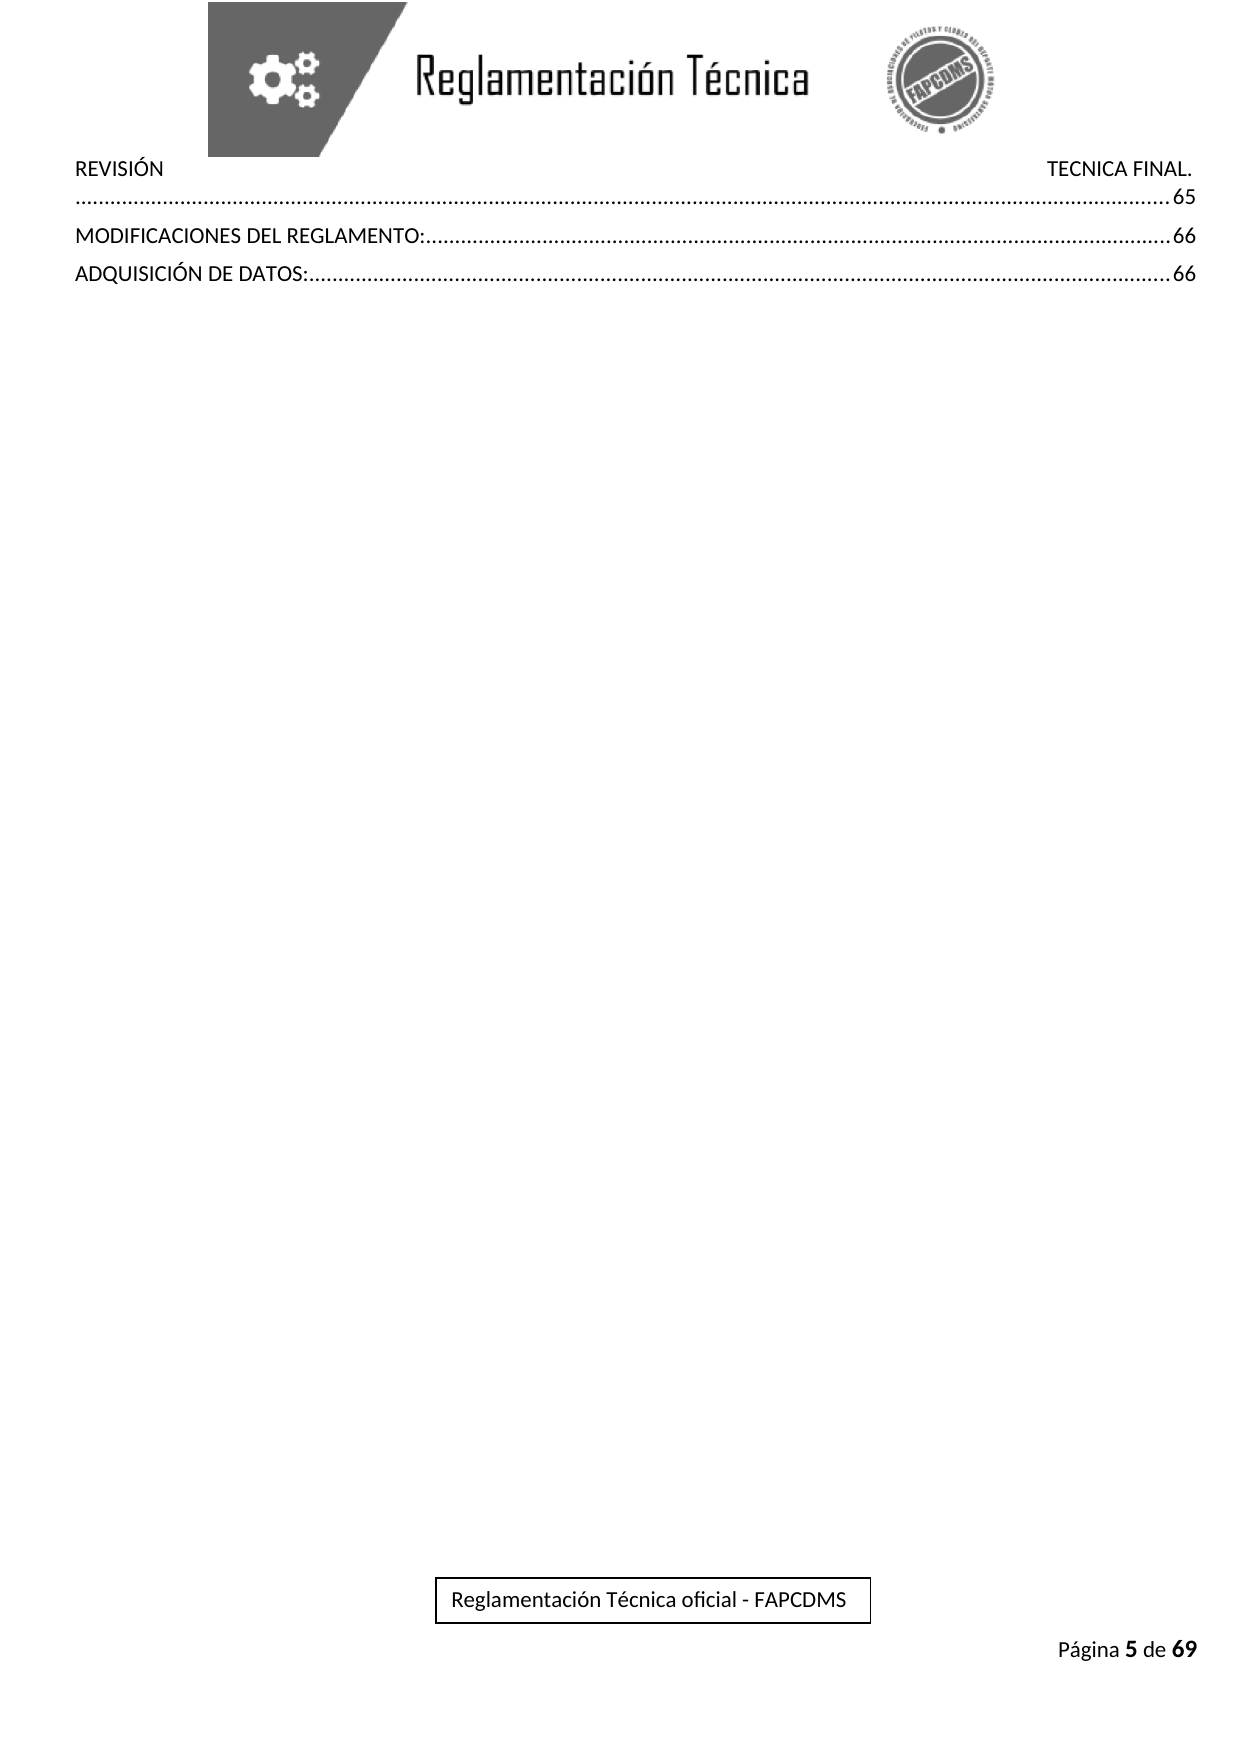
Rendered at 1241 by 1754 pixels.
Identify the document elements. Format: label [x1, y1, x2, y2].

picture [204, 1, 1029, 161]
